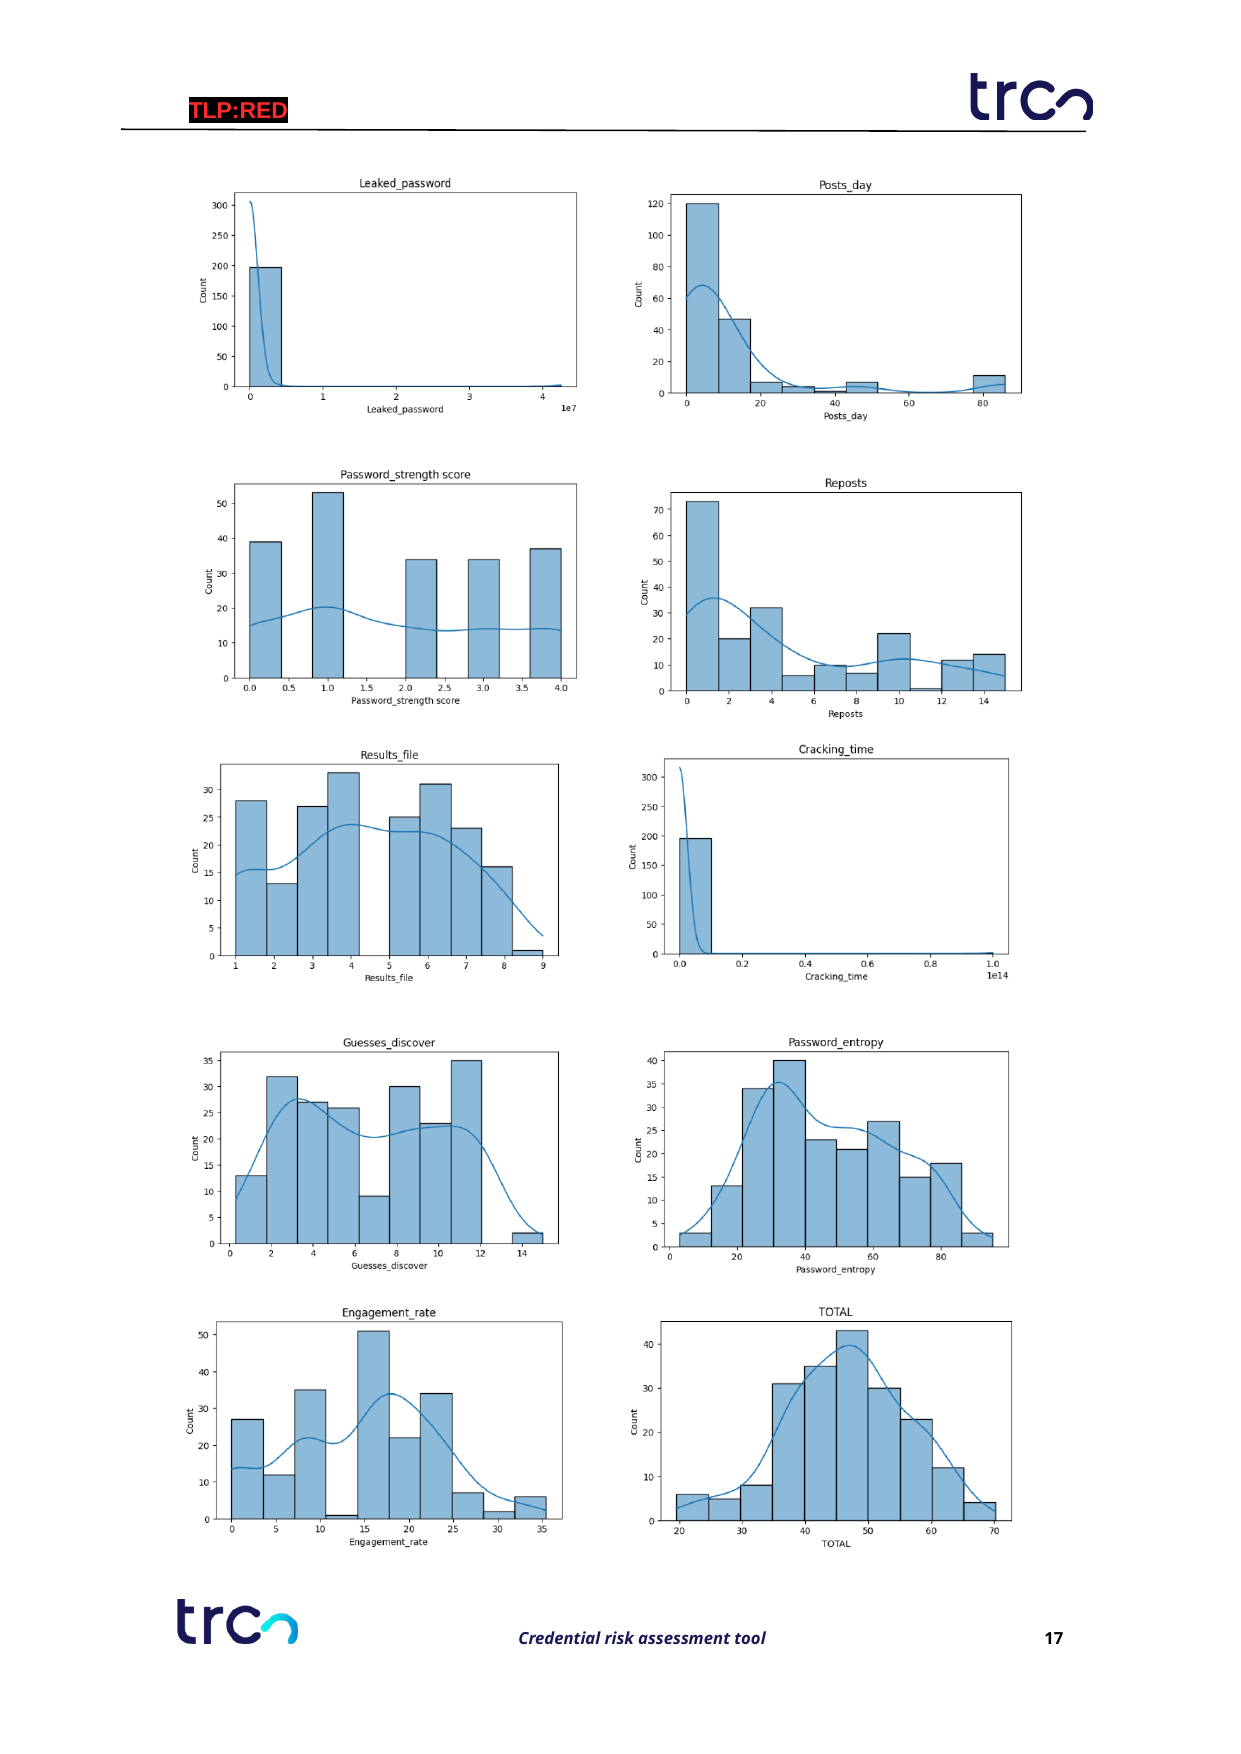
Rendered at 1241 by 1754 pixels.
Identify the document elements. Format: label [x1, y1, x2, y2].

picture [177, 1599, 298, 1644]
picture [619, 740, 1013, 1279]
picture [177, 1297, 577, 1553]
picture [177, 178, 591, 721]
picture [619, 1300, 1022, 1553]
picture [177, 747, 566, 1279]
picture [619, 178, 1024, 721]
